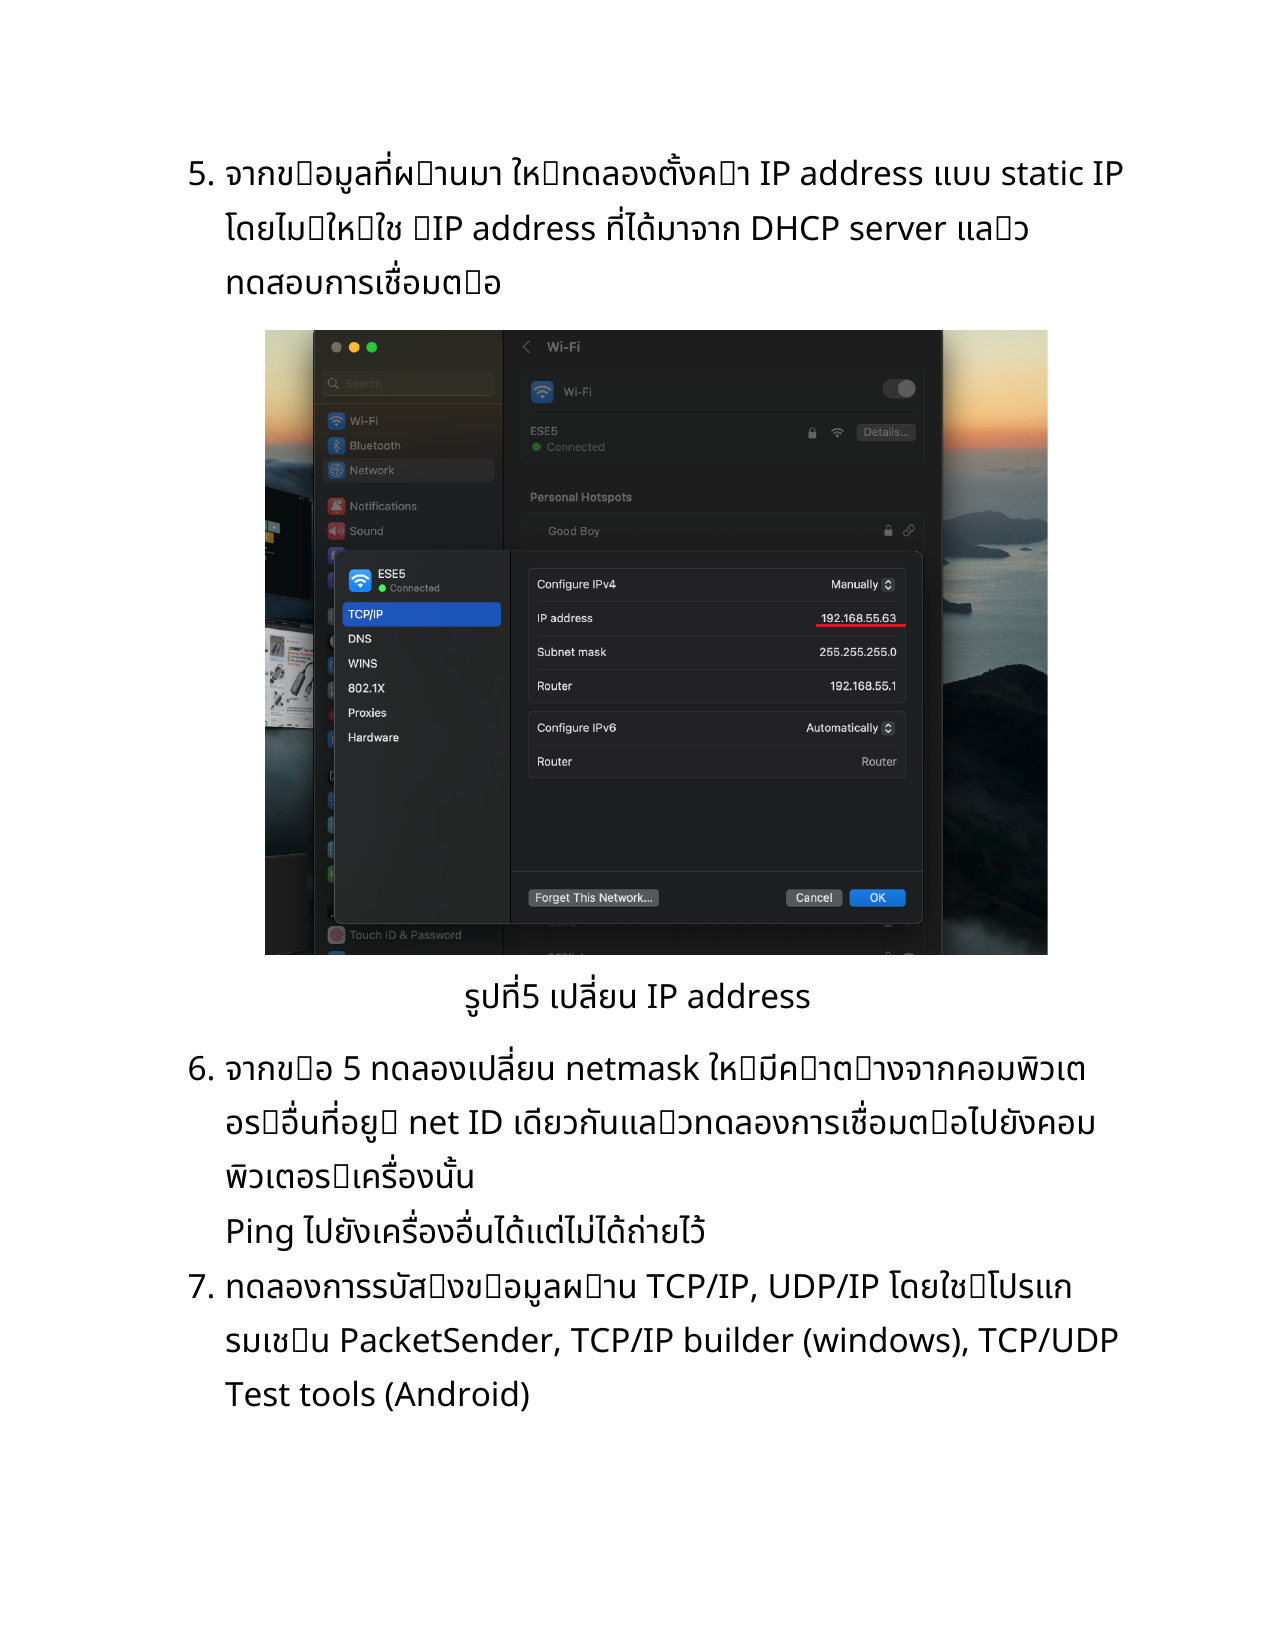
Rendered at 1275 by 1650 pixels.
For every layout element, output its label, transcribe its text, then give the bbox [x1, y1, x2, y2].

text รูปที่5 เปลี่ยน IP address [150, 973, 1125, 1024]
picture [265, 330, 1048, 955]
list จากขอมูลที่ผานมา ใหทดลองตั้งคา IP address แบบ static IP โดยไมใหใช IP address ที่ได้มาจาก DHCP server แลวทดสอบการเชื่อมตอ [187, 150, 1125, 309]
list ทดลองการรบัสงขอมูลผาน TCP/IP, UDP/IP โดยใชโปรแกรมเชน PacketSender, TCP/IP builder (windows), TCP/UDP Test tools (Android) [187, 1262, 1125, 1417]
list จากขอ 5 ทดลองเปลี่ยน netmask ใหมีคาตางจากคอมพิวเตอรอื่นที่อยู net ID เดียวกันแลวทดลองการเชื่อมตอไปยังคอมพิวเตอรเครื่องนั้น [187, 1044, 1125, 1204]
list Ping ไปยังเครื่องอื่นได้แต่ไม่ได้ถ่ายไว้ [225, 1208, 1125, 1258]
